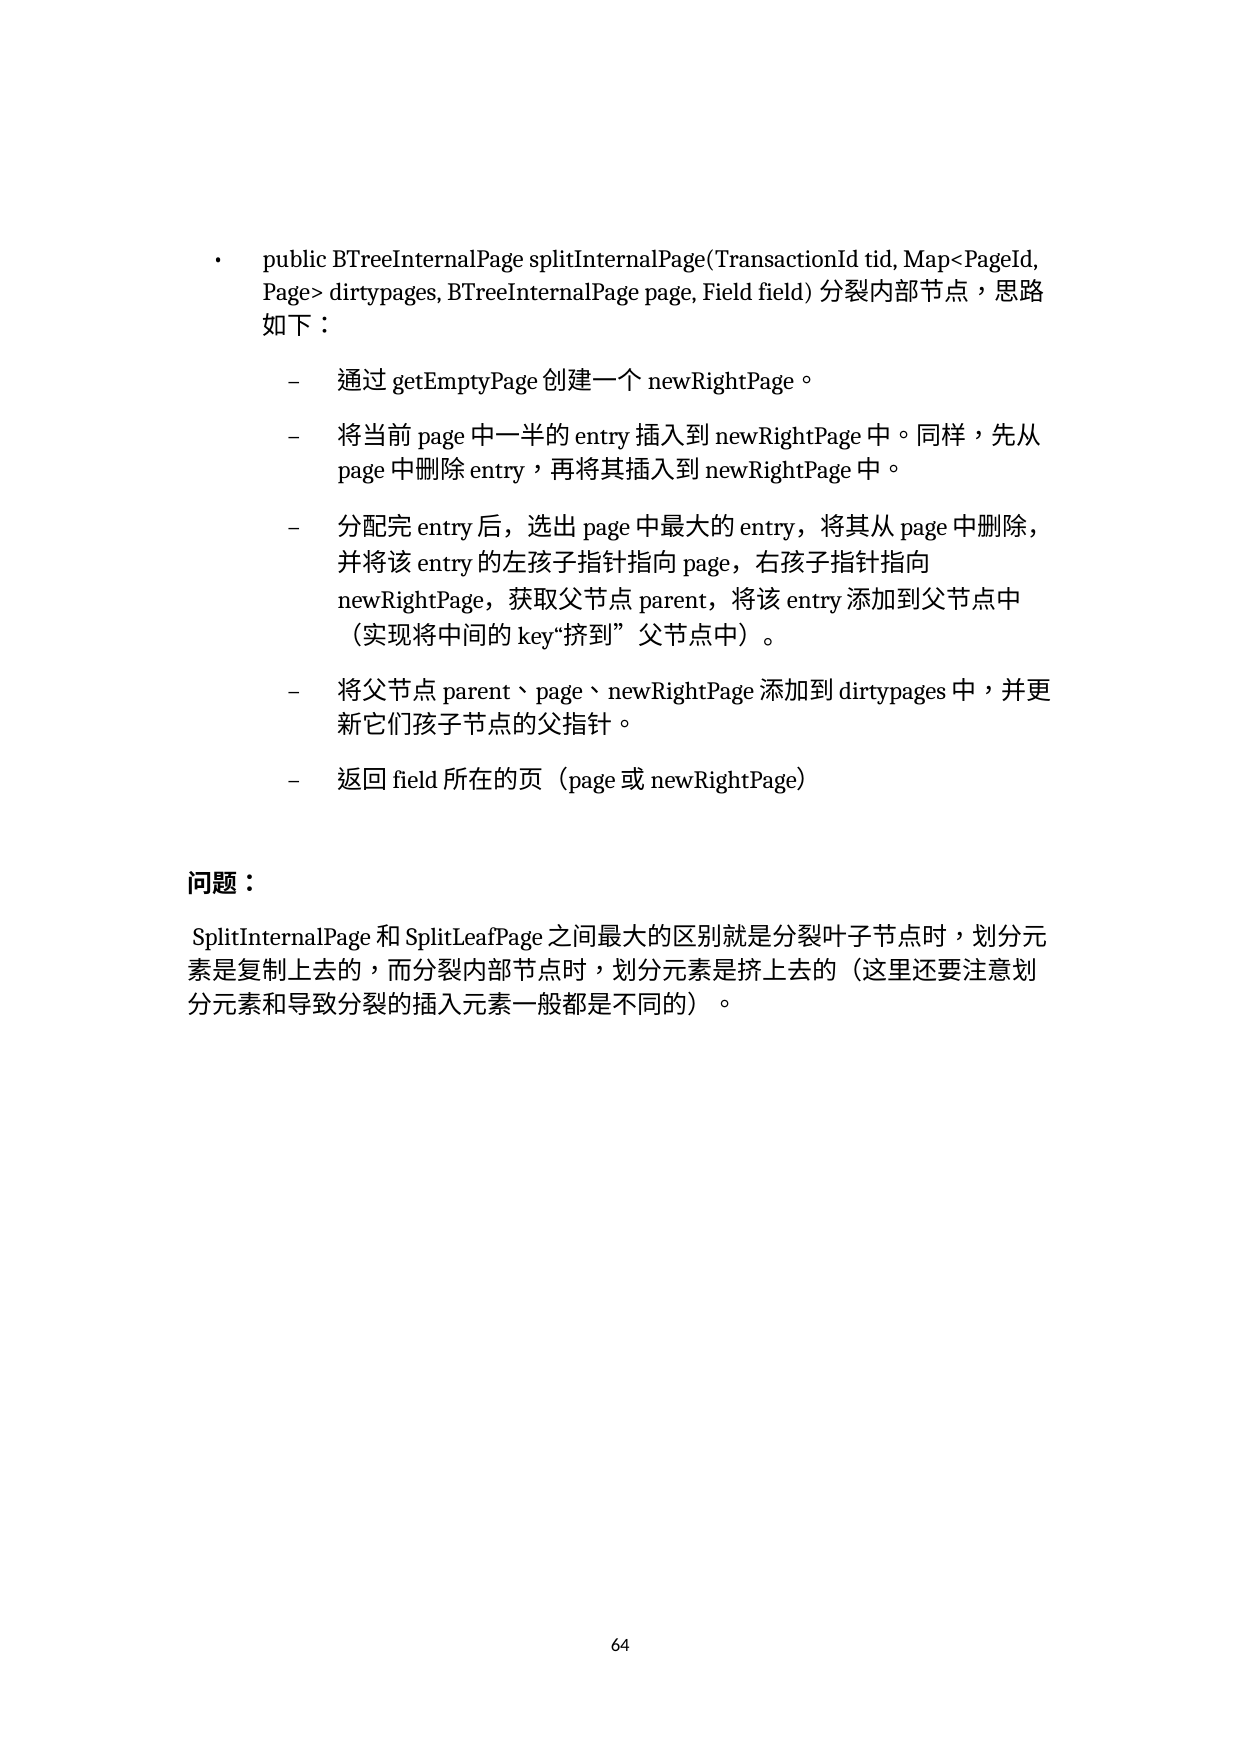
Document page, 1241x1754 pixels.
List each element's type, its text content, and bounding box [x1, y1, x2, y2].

list 通过getEmptyPage创建一个newRightPage。 [287, 363, 1053, 397]
list 将父节点parent、page、newRightPage添加到dirtypages中，并更新它们孩子节点的父指针。 [287, 672, 1053, 741]
subtitle 问题： [187, 866, 1053, 900]
list 分配完entry后，选出page中最大的entry，将其从page中删除，并将该entry的左孩子指针指向page，右孩子指针指向newRightPage，获取父节点parent，将该entry添加到父节点中（实现将中间的key“挤到”父节点中）。 [287, 507, 1053, 652]
list 将当前page中一半的entry插入到newRightPage中。同样，先从page中删除entry，再将其插入到newRightPage中。 [287, 418, 1053, 486]
text SplitInternalPage和SplitLeafPage之间最大的区别就是分裂叶子节点时，划分元素是复制上去的，而分裂内部节点时，划分元素是挤上去的（这里还要注意划分元素和导致分裂的插入元素一般都是不同的）。 [187, 919, 1053, 1021]
list public BTreeInternalPage splitInternalPage(TransactionId tid, Map<PageId, Page> dirtypages, BTreeInternalPage page, Field field) 分裂内部节点，思路如下： [212, 245, 1053, 342]
list 返回field所在的页（page或newRightPage） [287, 761, 1053, 795]
